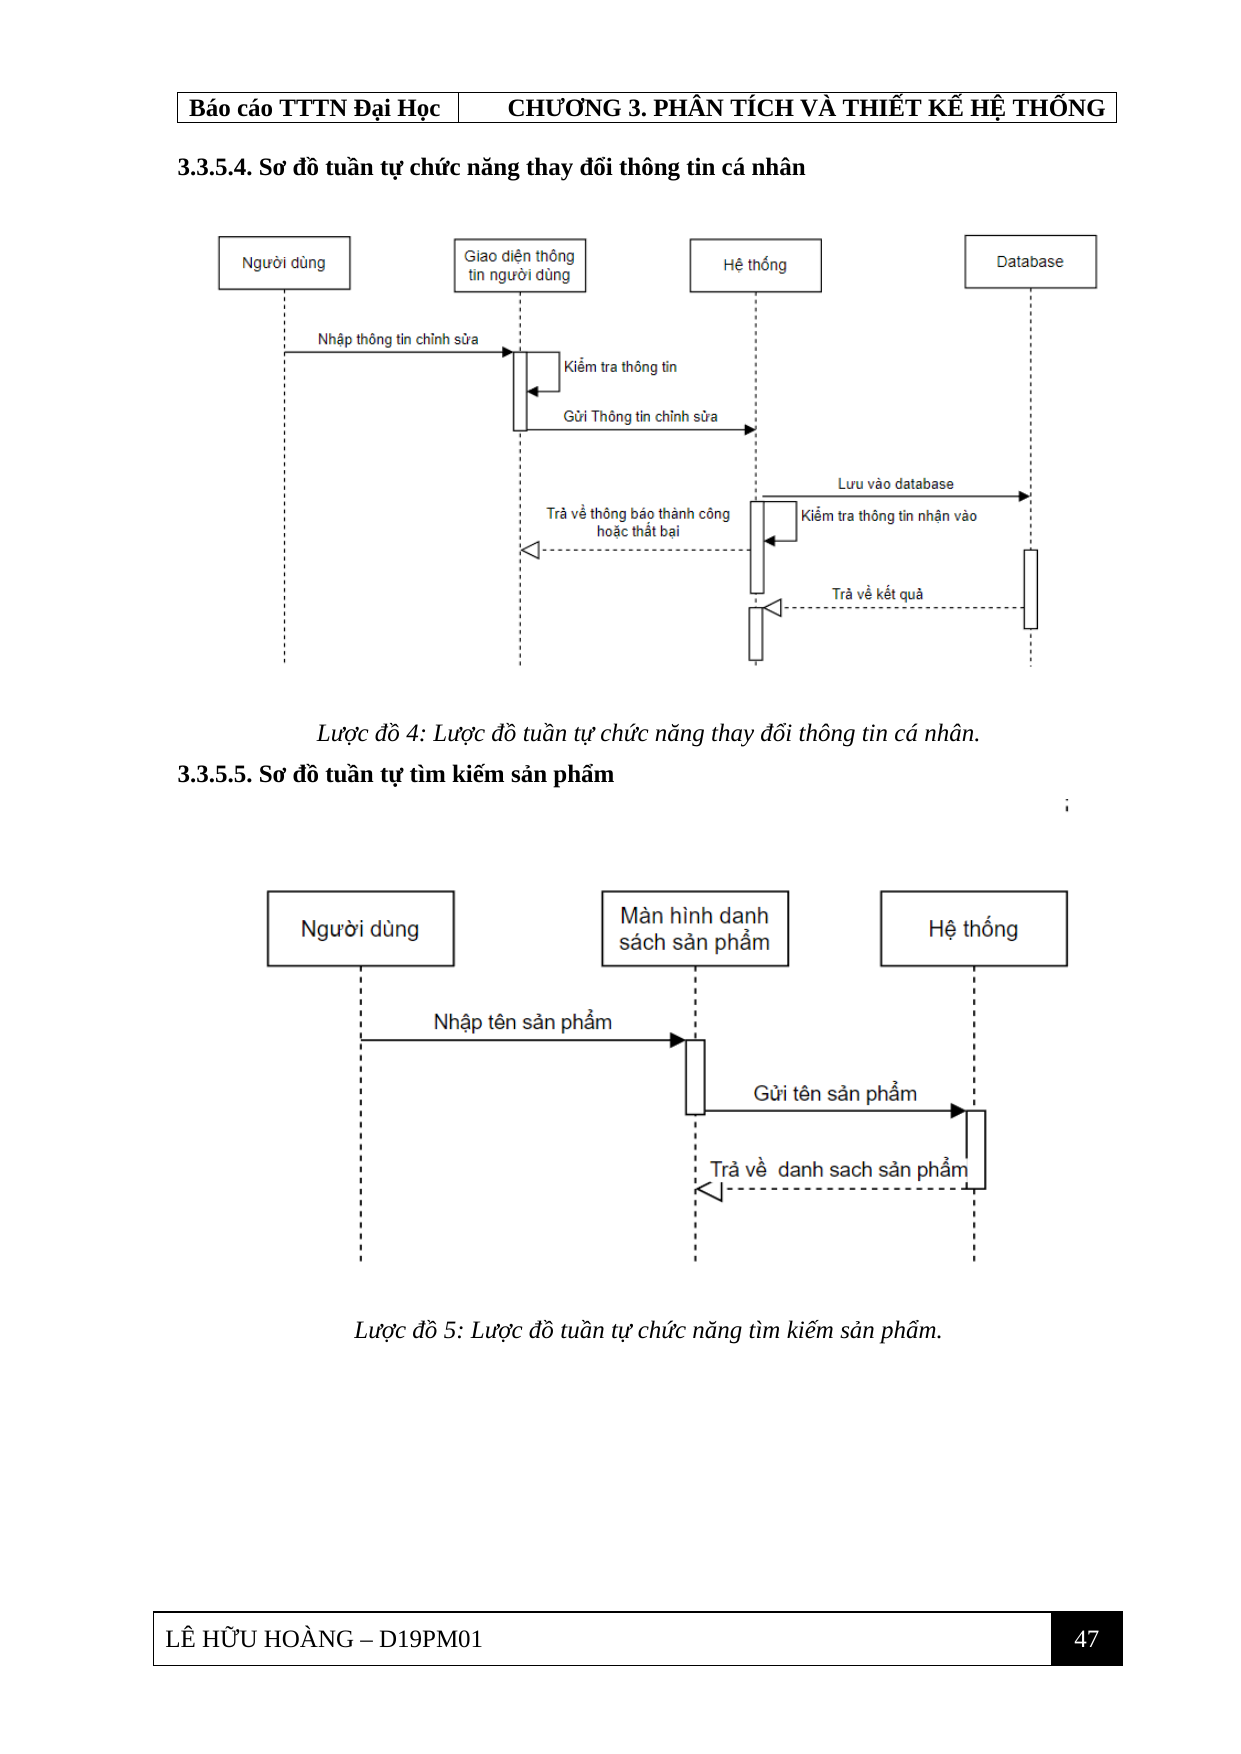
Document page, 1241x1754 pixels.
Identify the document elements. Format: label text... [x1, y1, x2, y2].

text 3.3.5.4. Sơ đồ tuần tự chức năng thay đổi thông tin cá nhân [177, 152, 1122, 180]
picture [177, 192, 1123, 713]
picture [177, 799, 1123, 1310]
text 3.3.5.5. Sơ đồ tuần tự tìm kiếm sản phẩm [177, 759, 1122, 787]
